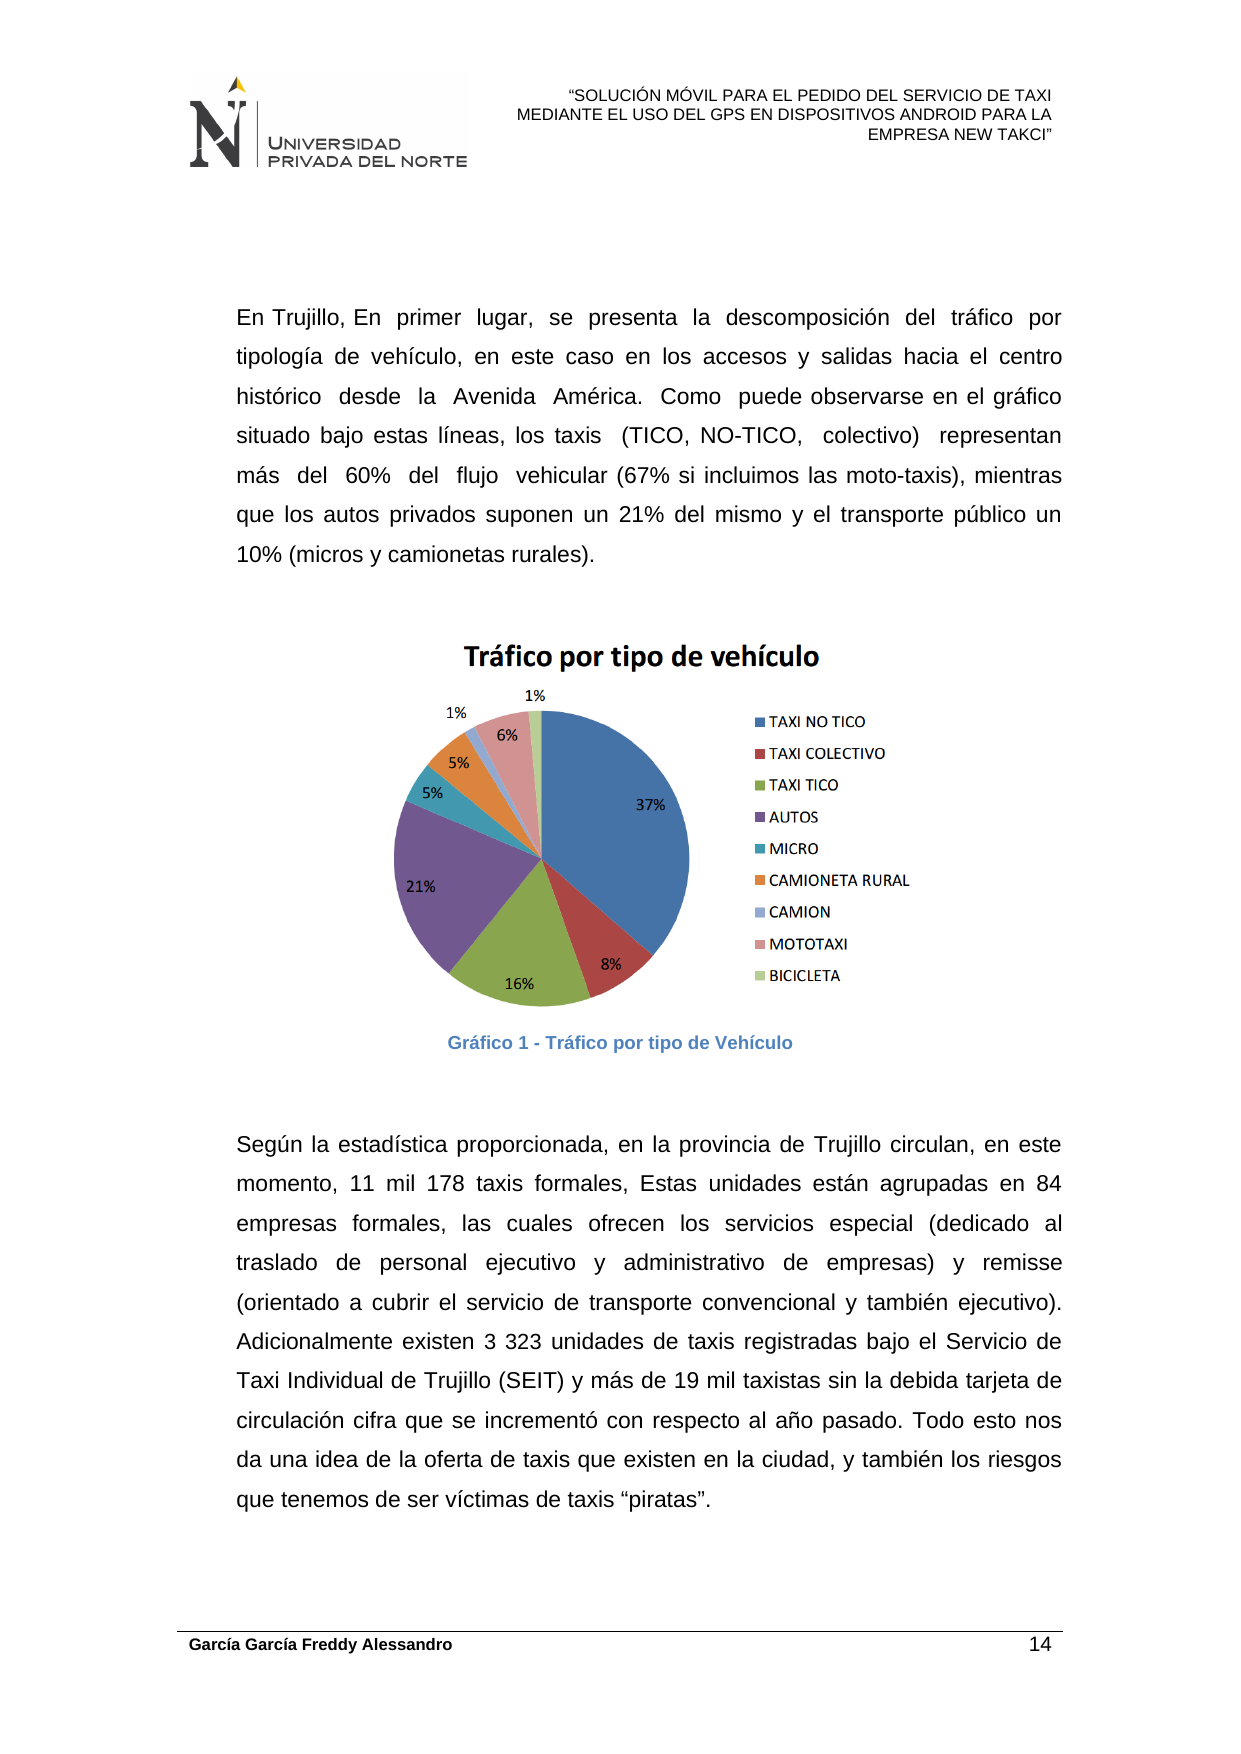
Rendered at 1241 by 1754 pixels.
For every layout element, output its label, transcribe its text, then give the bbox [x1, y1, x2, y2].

picture [387, 632, 912, 1014]
text Según la estadística proporcionada, en la provincia de Trujillo circulan, en este momento, 11 mil 178 taxis formales, Estas unidades están agrupadas en 84 empresas formales, las cuales ofrecen los servicios especial (dedicado al traslado de personal ejecutivo y administrativo de empresas) y remisse (orientado a cubrir el servicio de transporte convencional y también ejecutivo). Adicionalmente existen 3 323 unidades de taxis registradas bajo el Servicio de Taxi Individual de Trujillo (SEIT) y más de 19 mil taxistas sin la debida tarjeta de circulación cifra que se incrementó con respecto al año pasado. Todo esto nos da una idea de la oferta de taxis que existen en la ciudad, y también los riesgos que tenemos de ser víctimas de taxis “piratas”. [236, 1131, 1063, 1512]
picture [188, 73, 469, 169]
text En Trujillo, En primer lugar, se presenta la descomposición del tráfico por tipología de vehículo, en este caso en los accesos y salidas hacia el centro histórico desde la Avenida América. Como puede observarse en el gráfico situado bajo estas líneas, los taxis (TICO, NO-TICO, colectivo) representan más del 60% del flujo vehicular (67% si incluimos las moto-taxis), mientras que los autos privados suponen un 21% del mismo y el transporte público un 10% (micros y camionetas rurales). [236, 304, 1063, 567]
text Gráfico 1 - Tráfico por tipo de Vehículo [177, 1032, 1063, 1053]
